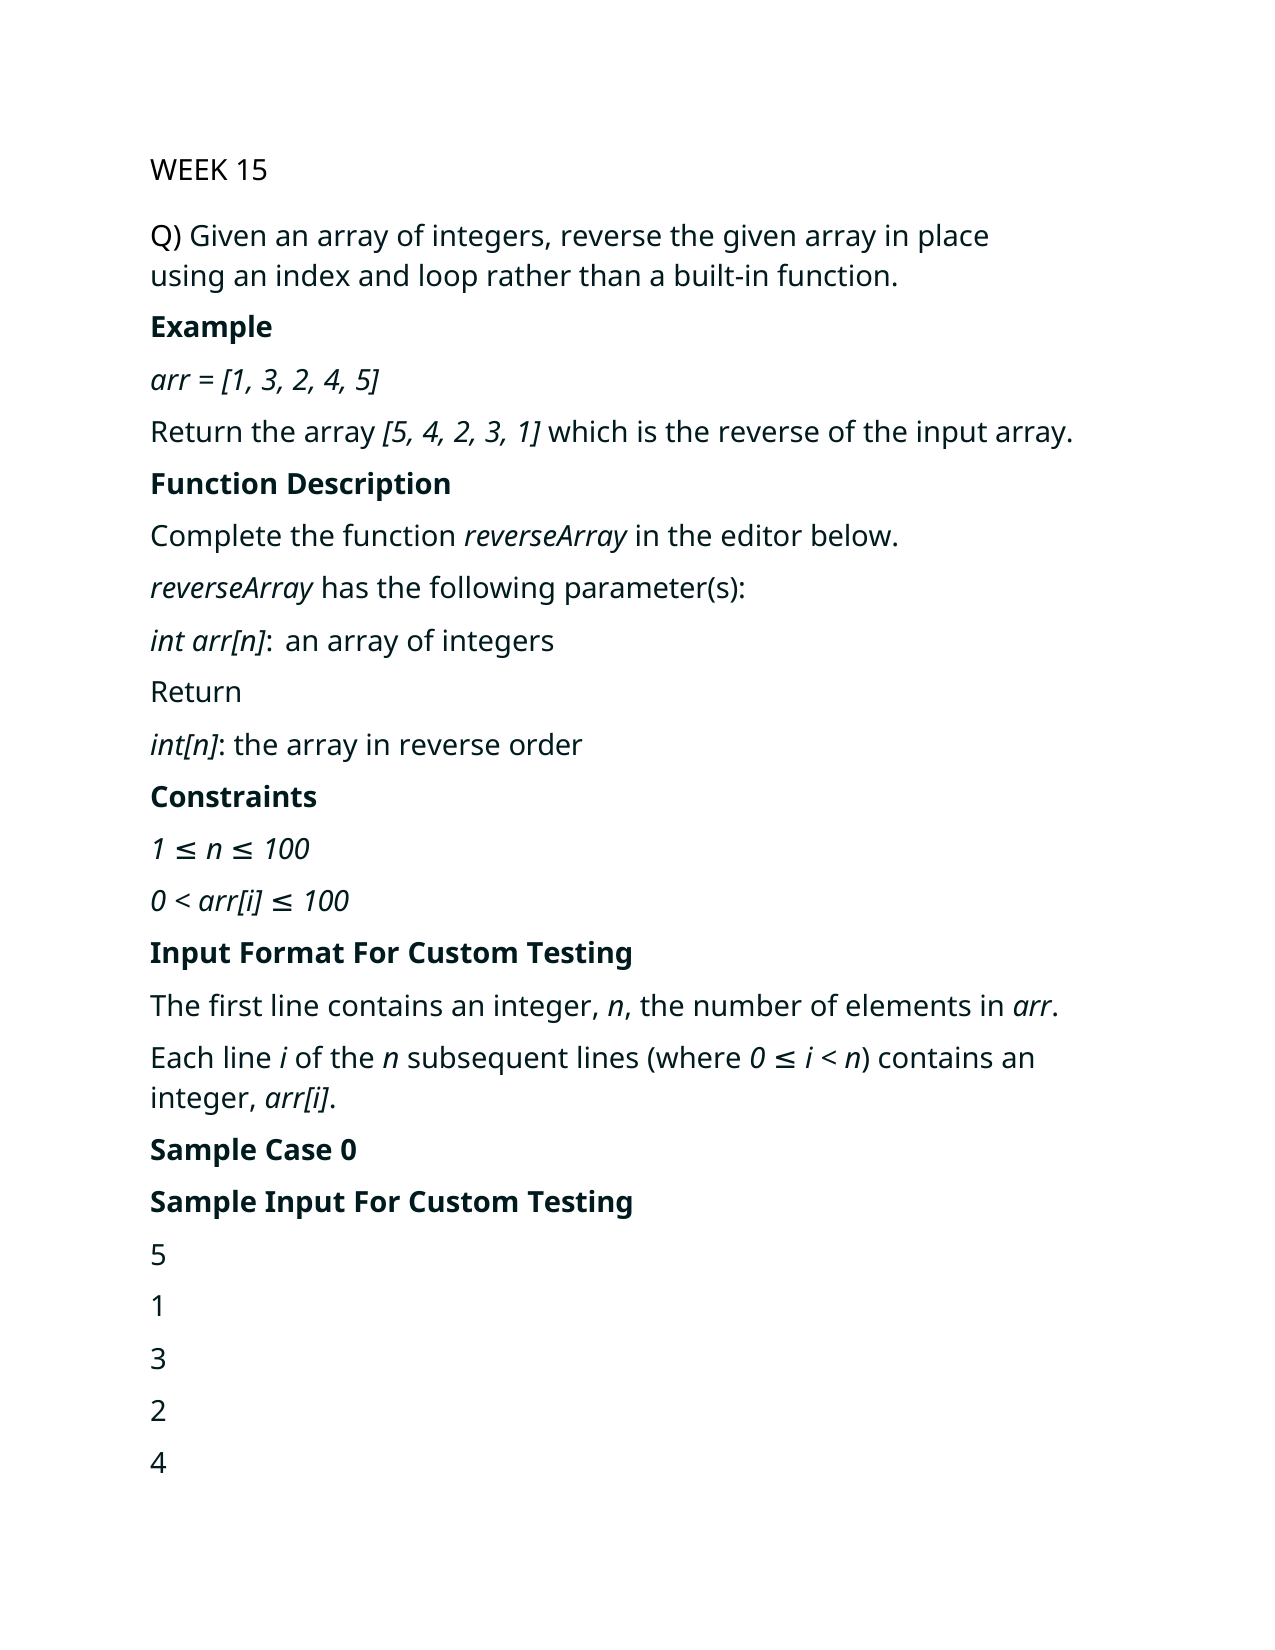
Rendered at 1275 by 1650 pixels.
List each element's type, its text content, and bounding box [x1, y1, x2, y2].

subtitle Example [150, 307, 1127, 346]
text Each line i of the n subsequent lines (where 0 ≤ i < n) contains an integer, arr[i]. [150, 1037, 1058, 1117]
text 0 < arr[i] ≤ 100 [150, 880, 1127, 920]
subtitle Constraints [150, 776, 1127, 816]
text 2 [150, 1390, 1127, 1430]
text Complete the function reverseArray in the editor below. [150, 515, 1127, 555]
text The first line contains an integer, n, the number of elements in arr. [150, 985, 1127, 1025]
text reverseArray has the following parameter(s): [150, 568, 1127, 607]
text Sample Input For Custom Testing [150, 1181, 1127, 1221]
text 3 [150, 1338, 1127, 1378]
text 4 [150, 1442, 1127, 1482]
subtitle Sample Case 0 [150, 1129, 1127, 1169]
text WEEK 15 [150, 150, 1127, 189]
text 1 [150, 1286, 1127, 1325]
subtitle Function Description [150, 463, 1127, 503]
text int[n]: the array in reverse order [150, 724, 1127, 764]
text int arr[n]: an array of integers Return [150, 620, 609, 711]
text arr = [1, 3, 2, 4, 5] [150, 359, 1127, 399]
text 5 [150, 1234, 1127, 1273]
text Q) Given an array of integers, reverse the given array in place using an index and loop rather than a built-in function. [150, 215, 1058, 294]
text Return the array [5, 4, 2, 3, 1] which is the reverse of the input array. [150, 411, 1127, 451]
text 1 ≤ n ≤ 100 [150, 828, 1127, 868]
subtitle Input Format For Custom Testing [150, 933, 1127, 972]
